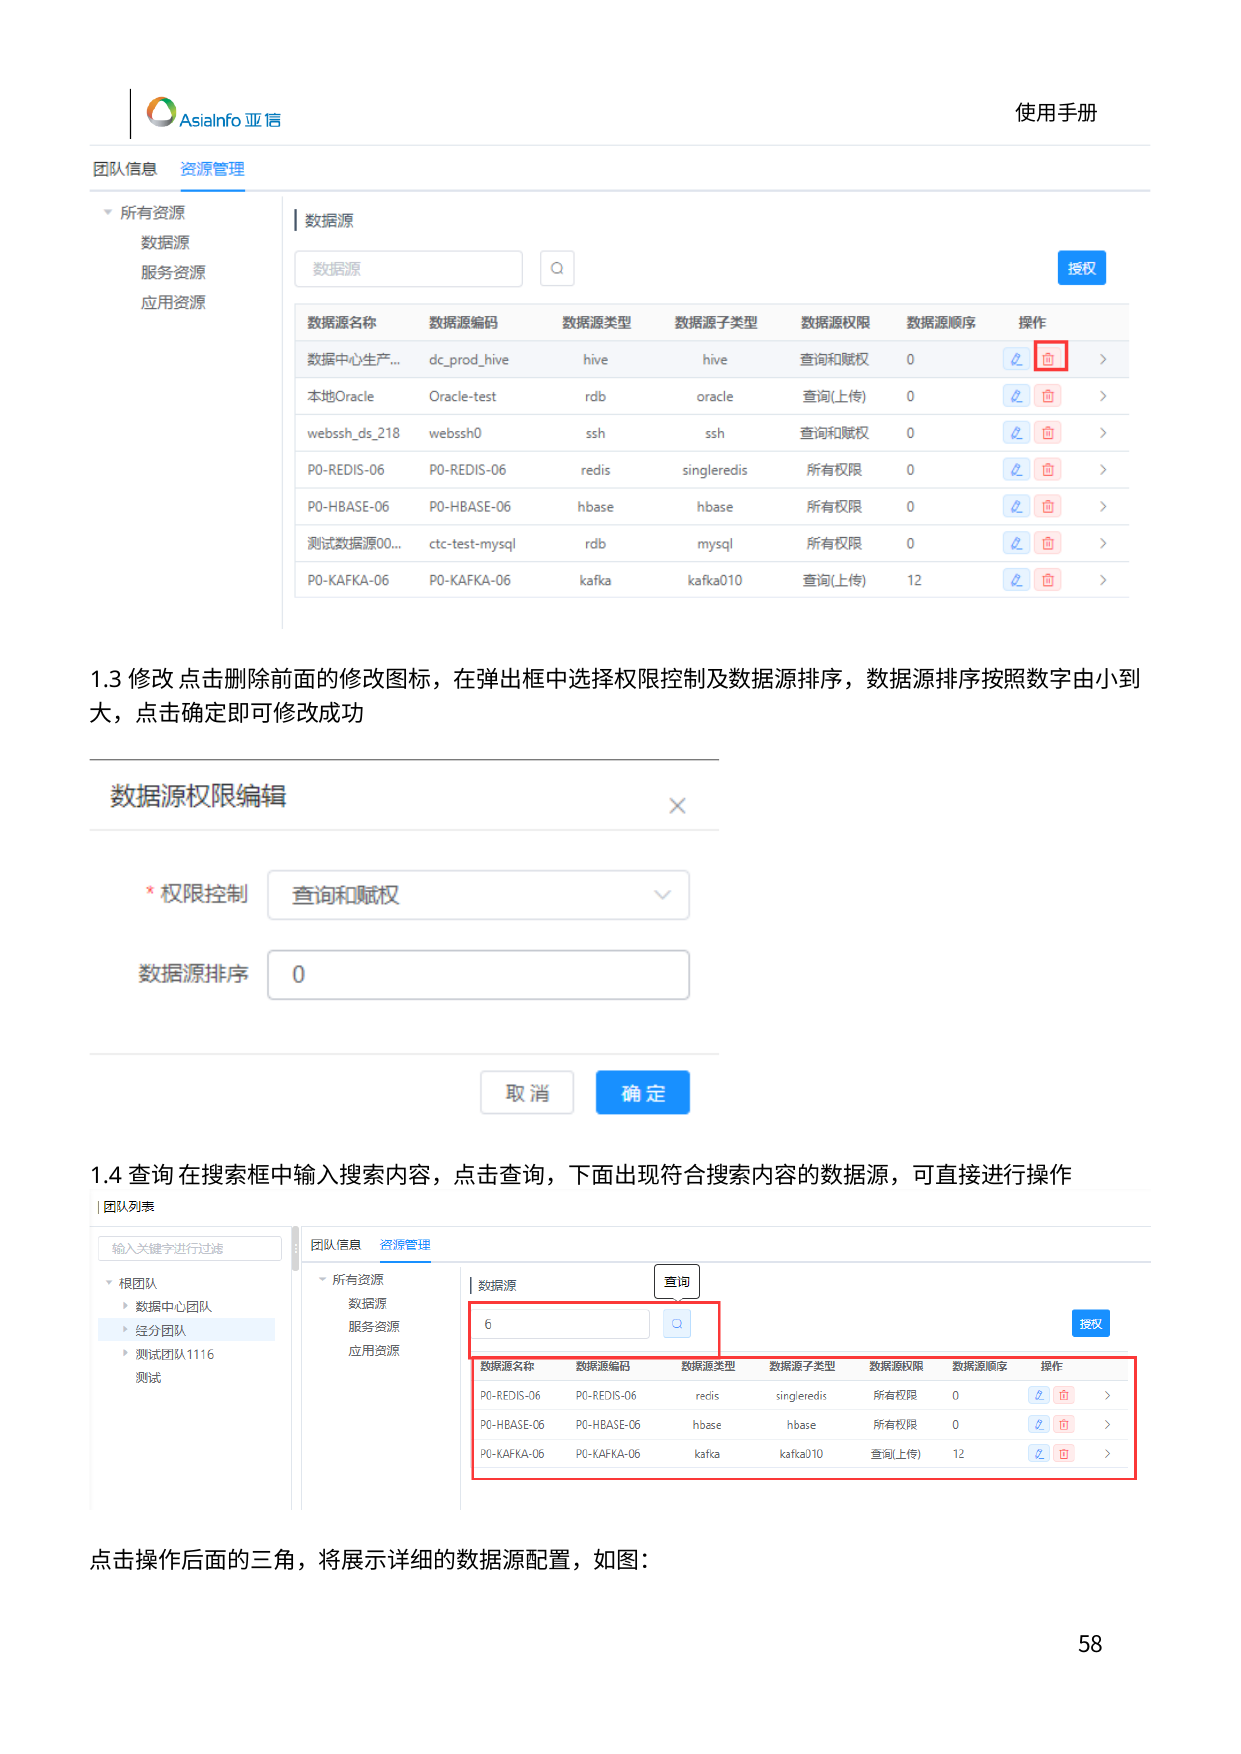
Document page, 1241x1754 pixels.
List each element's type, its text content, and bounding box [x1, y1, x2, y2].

list 修改 点击删除前面的修改图标，在弹出框中选择权限控制及数据源排序，数据源排序按照数字由小到大，点击确定即可修改成功 [89, 661, 1151, 728]
picture [89, 759, 720, 1124]
list 查询 在搜索框中输入搜索内容，点击查询，下面出现符合搜索内容的数据源，可直接进行操作 [89, 1156, 1151, 1189]
list 点击操作后面的三角，将展示详细的数据源配置，如图： [89, 1542, 1151, 1576]
picture [89, 139, 1151, 629]
picture [146, 96, 281, 127]
picture [89, 1189, 1151, 1510]
